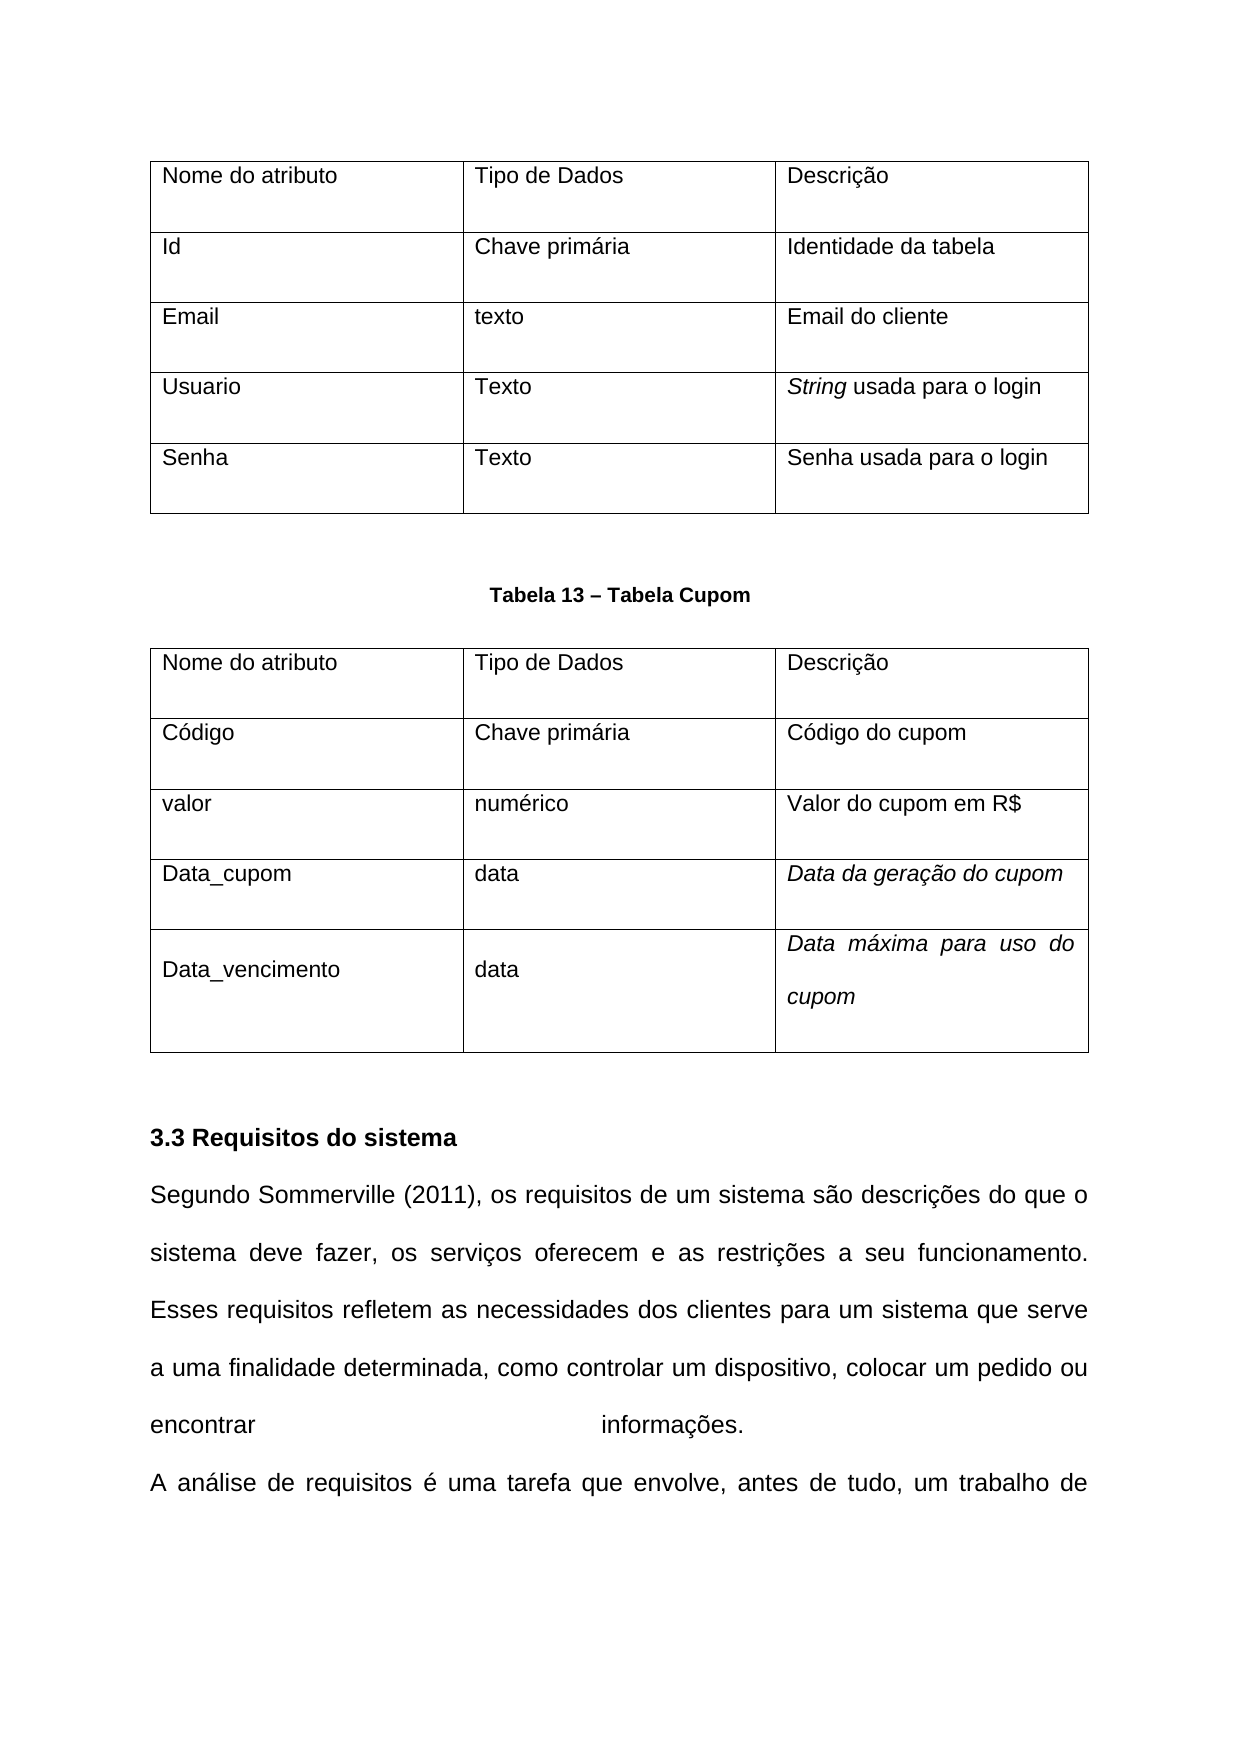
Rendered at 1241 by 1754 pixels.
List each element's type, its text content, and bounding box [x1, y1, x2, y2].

table_cell Texto [464, 373, 775, 442]
table_cell Usuario [151, 373, 463, 442]
table_header Nome do atributo [151, 162, 463, 232]
table_cell Data_cupom [151, 860, 463, 929]
table_cell Senha usada para o login [776, 444, 1088, 513]
table_cell Chave primária [464, 233, 775, 302]
table_cell Código do cupom [776, 719, 1088, 788]
table_header Tipo de Dados [464, 649, 775, 718]
table_cell Identidade da tabela [776, 233, 1088, 302]
table_cell Senha [151, 444, 463, 513]
table_cell Data_vencimento [151, 930, 463, 1052]
table_cell Id [151, 233, 463, 302]
table_cell data [464, 860, 775, 929]
table_cell Data máxima para uso do cupom [776, 930, 1088, 1052]
table_cell Email [151, 303, 463, 372]
table_cell valor [151, 790, 463, 859]
table_cell Email do cliente [776, 303, 1088, 372]
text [150, 1180, 1090, 1496]
table_cell Texto [464, 444, 775, 513]
table_cell Chave primária [464, 719, 775, 788]
subtitle 3.3 Requisitos do sistema [150, 1122, 1090, 1151]
table_cell Valor do cupom em R$ [776, 790, 1088, 859]
table_header Descrição [776, 162, 1088, 232]
table_cell Código [151, 719, 463, 788]
table_cell texto [464, 303, 775, 372]
table_cell String usada para o login [776, 373, 1088, 442]
table_cell Data da geração do cupom [776, 860, 1088, 929]
table_header Nome do atributo [151, 649, 463, 718]
text Tabela 13 – Tabela Cupom [150, 583, 1090, 607]
table_header Descrição [776, 649, 1088, 718]
table_header Tipo de Dados [464, 162, 775, 232]
table_cell data [464, 930, 775, 1052]
table_cell numérico [464, 790, 775, 859]
